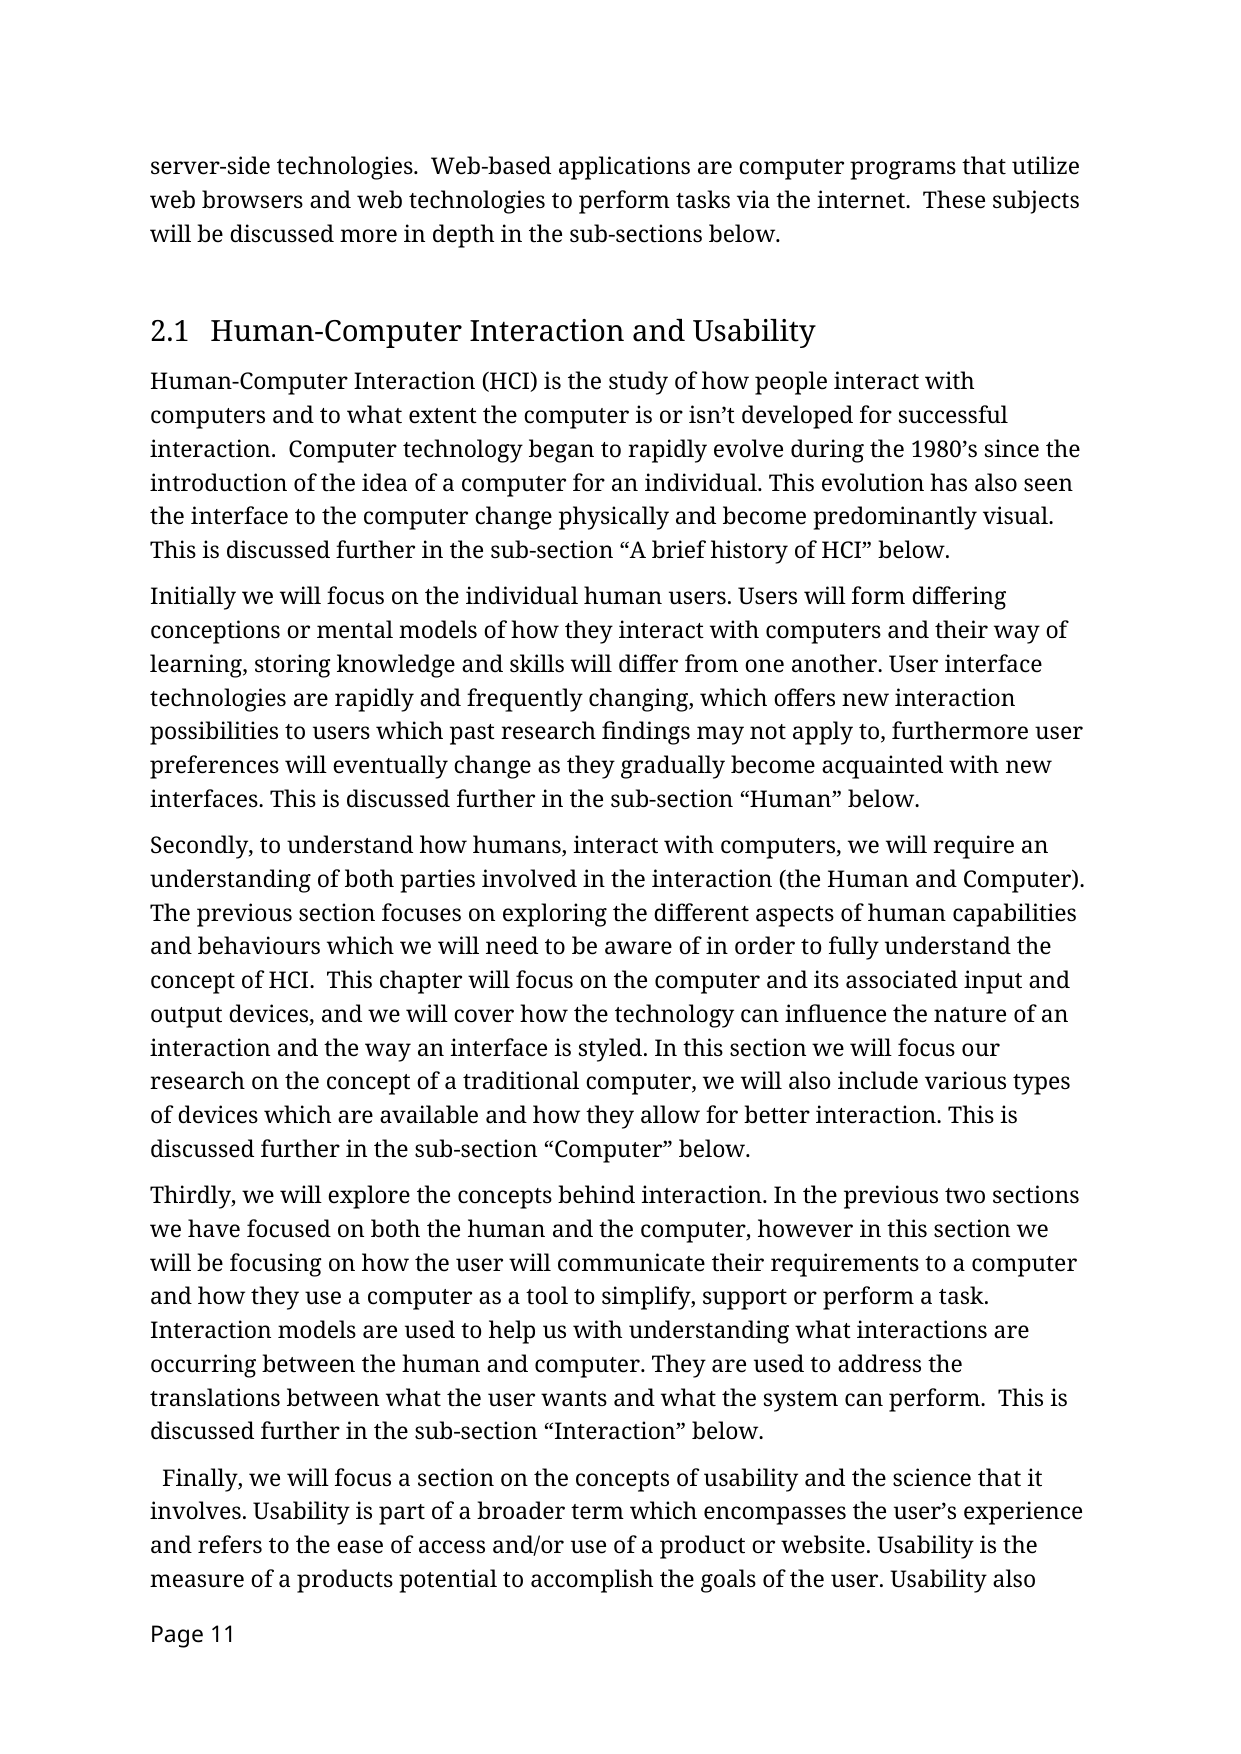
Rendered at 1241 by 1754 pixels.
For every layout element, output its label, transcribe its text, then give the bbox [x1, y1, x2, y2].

text Initially we will focus on the individual human users. Users will form differing conceptions or mental models of how they interact with computers and their way of learning, storing knowledge and skills will differ from one another. User interface technologies are rapidly and frequently changing, which offers new interaction possibilities to users which past research findings may not apply to, furthermore user preferences will eventually change as they gradually become acquainted with new interfaces. This is discussed further in the sub-section “Human” below. [150, 580, 1090, 814]
text Secondly, to understand how humans, interact with computers, we will require an understanding of both parties involved in the interaction (the Human and Computer). The previous section focuses on exploring the different aspects of human capabilities and behaviours which we will need to be aware of in order to fully understand the concept of HCI. This chapter will focus on the computer and its associated input and output devices, and we will cover how the technology can influence the nature of an interaction and the way an interface is styled. In this section we will focus our research on the concept of a traditional computer, we will also include various types of devices which are available and how they allow for better interaction. This is discussed further in the sub-section “Computer” below. [150, 829, 1090, 1164]
text Human-Computer Interaction (HCI) is the study of how people interact with computers and to what extent the computer is or isn’t developed for successful interaction. Computer technology began to rapidly evolve during the 1980’s since the introduction of the idea of a computer for an individual. This evolution has also seen the interface to the computer change physically and become predominantly visual. This is discussed further in the sub-section “A brief history of HCI” below. [150, 365, 1090, 565]
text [150, 1462, 1090, 1594]
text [150, 150, 1090, 249]
subtitle Human-Computer Interaction and Usability [150, 310, 1090, 350]
text Thirdly, we will explore the concepts behind interaction. In the previous two sections we have focused on both the human and the computer, however in this section we will be focusing on how the user will communicate their requirements to a computer and how they use a computer as a tool to simplify, support or perform a task. Interaction models are used to help us with understanding what interactions are occurring between the human and computer. They are used to address the translations between what the user wants and what the system can perform. This is discussed further in the sub-section “Interaction” below. [150, 1179, 1090, 1447]
